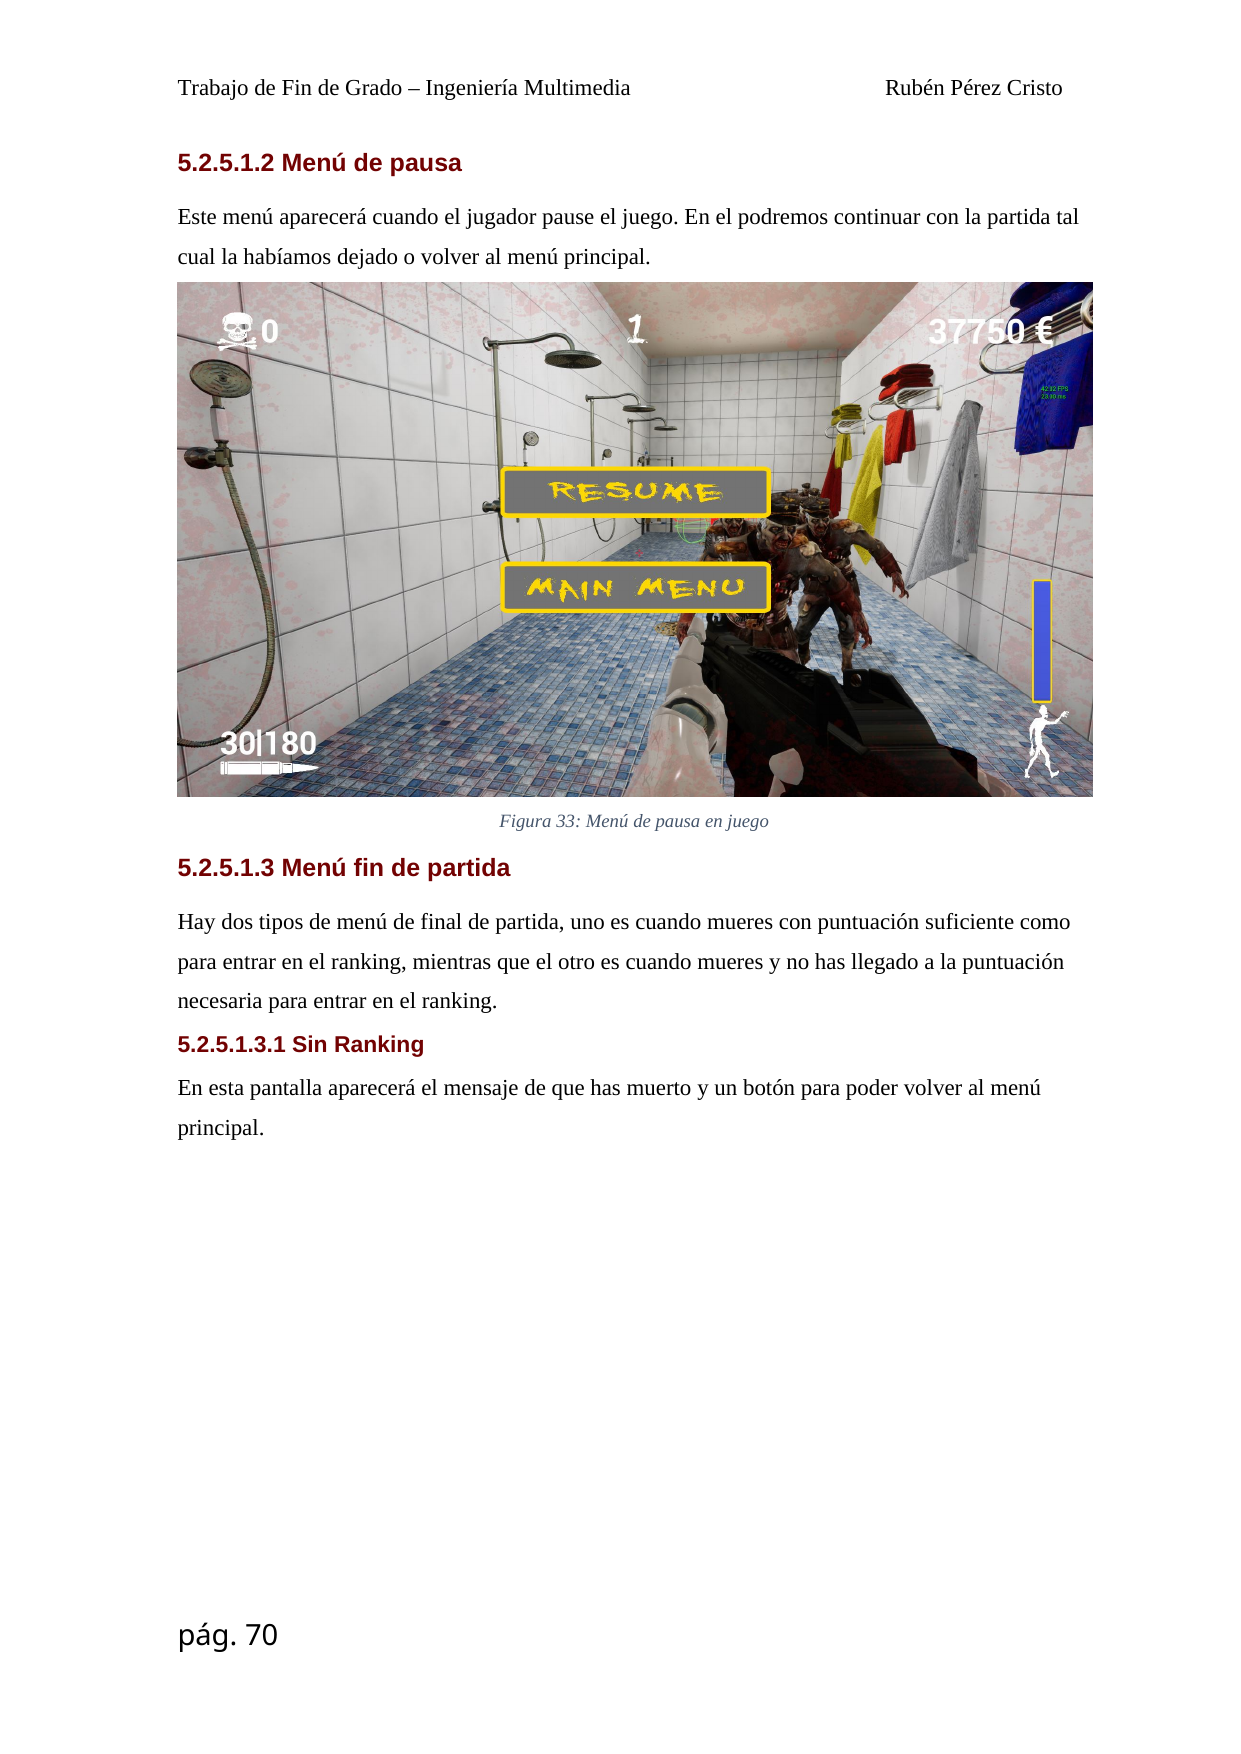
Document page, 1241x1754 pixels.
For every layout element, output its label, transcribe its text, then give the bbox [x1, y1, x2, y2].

text Este menú aparecerá cuando el jugador pause el juego. En el podremos continuar con la partida tal cual la habíamos dejado o volver al menú principal. [177, 203, 1092, 269]
text En esta pantalla aparecerá el mensaje de que has muerto y un botón para poder volver al menú principal. [177, 1074, 1092, 1140]
picture [177, 282, 1093, 797]
subtitle 5.2.5.1.2 Menú de pausa [177, 148, 1092, 176]
subtitle 5.2.5.1.3.1 Sin Ranking [177, 1031, 1092, 1057]
text Hay dos tipos de menú de final de partida, uno es cuando mueres con puntuación suficiente como para entrar en el ranking, mientras que el otro es cuando mueres y no has llegado a la puntuación necesaria para entrar en el ranking. [177, 908, 1092, 1013]
subtitle 5.2.5.1.3 Menú fin de partida [177, 853, 1092, 881]
